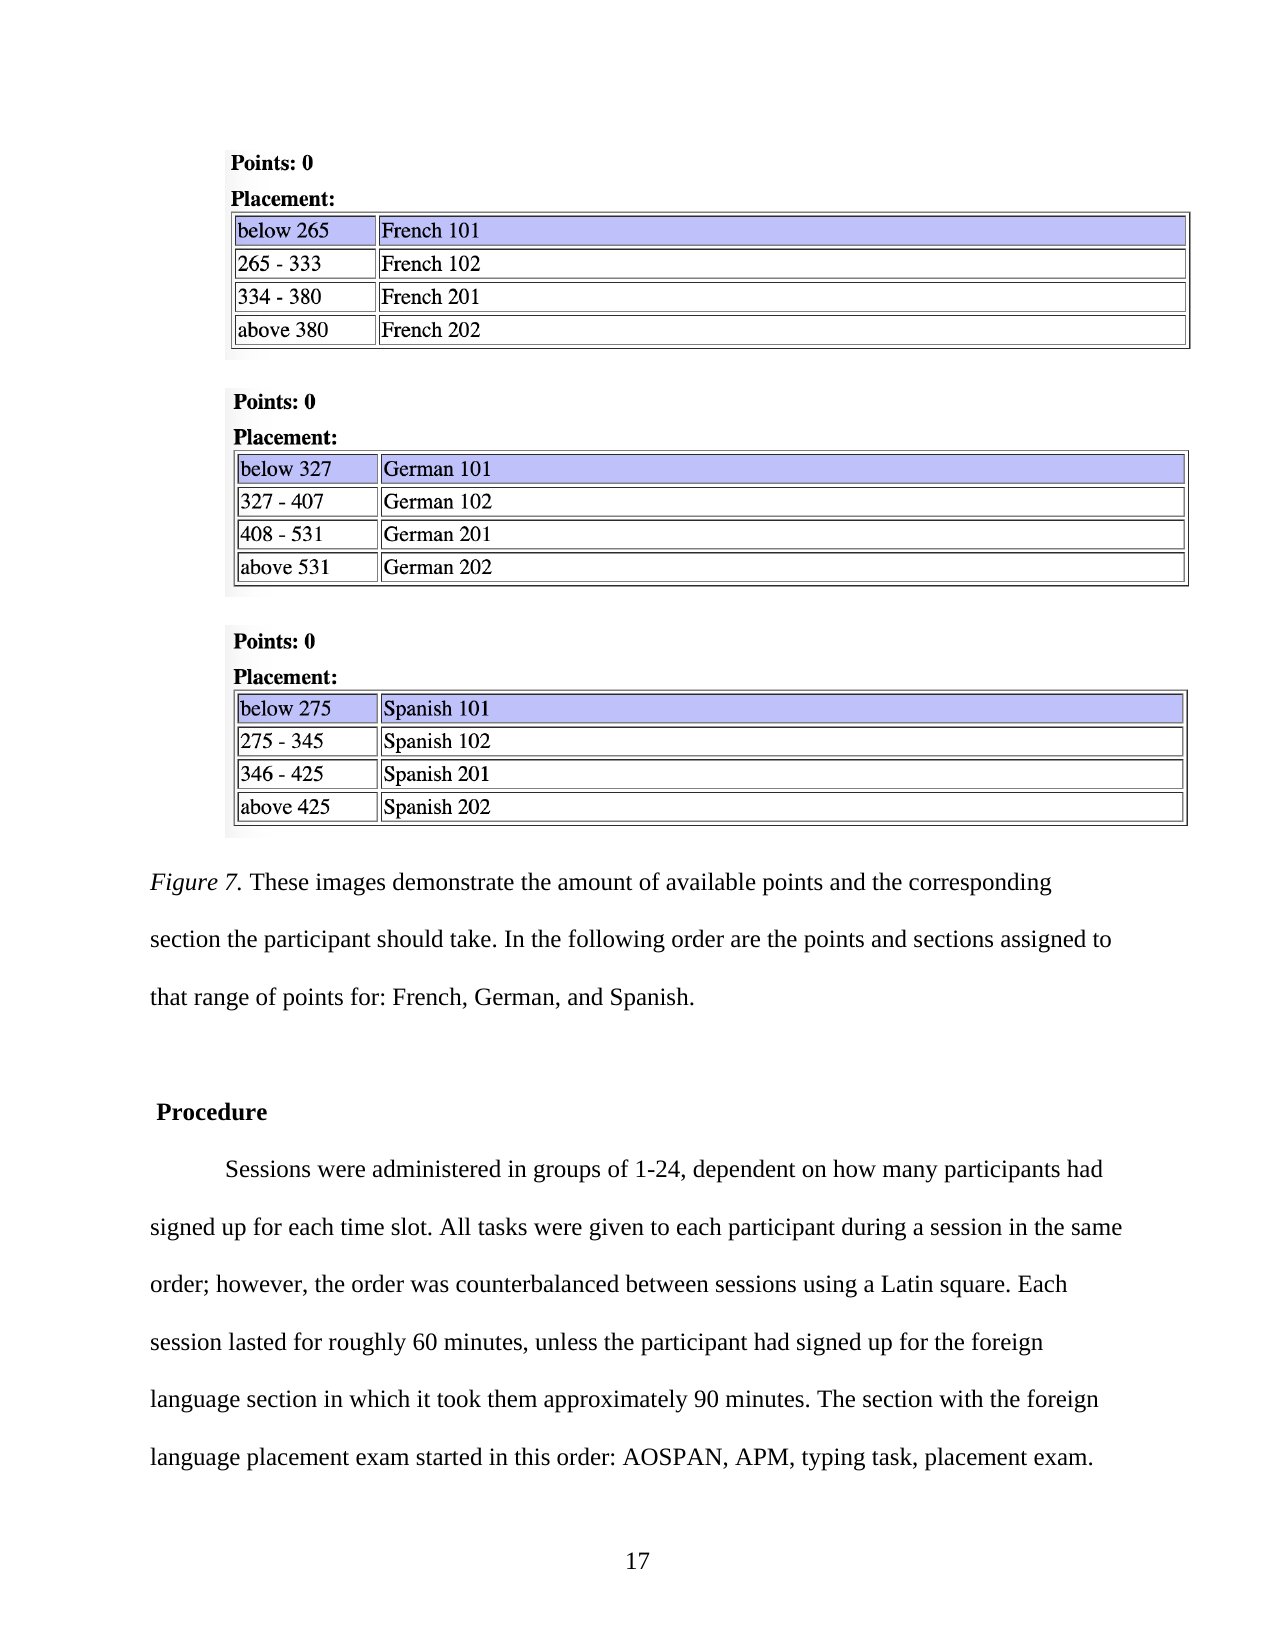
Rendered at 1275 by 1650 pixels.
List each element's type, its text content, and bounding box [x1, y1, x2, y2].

text Figure 7. These images demonstrate the amount of available points and the corresponding section the participant should take. In the following order are the points and sections assigned to that range of points for: French, German, and Spanish. [150, 867, 1125, 1011]
text Procedure [150, 1097, 1125, 1126]
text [150, 1154, 1125, 1471]
picture [225, 150, 1200, 360]
picture [225, 388, 1200, 597]
picture [225, 625, 1200, 838]
